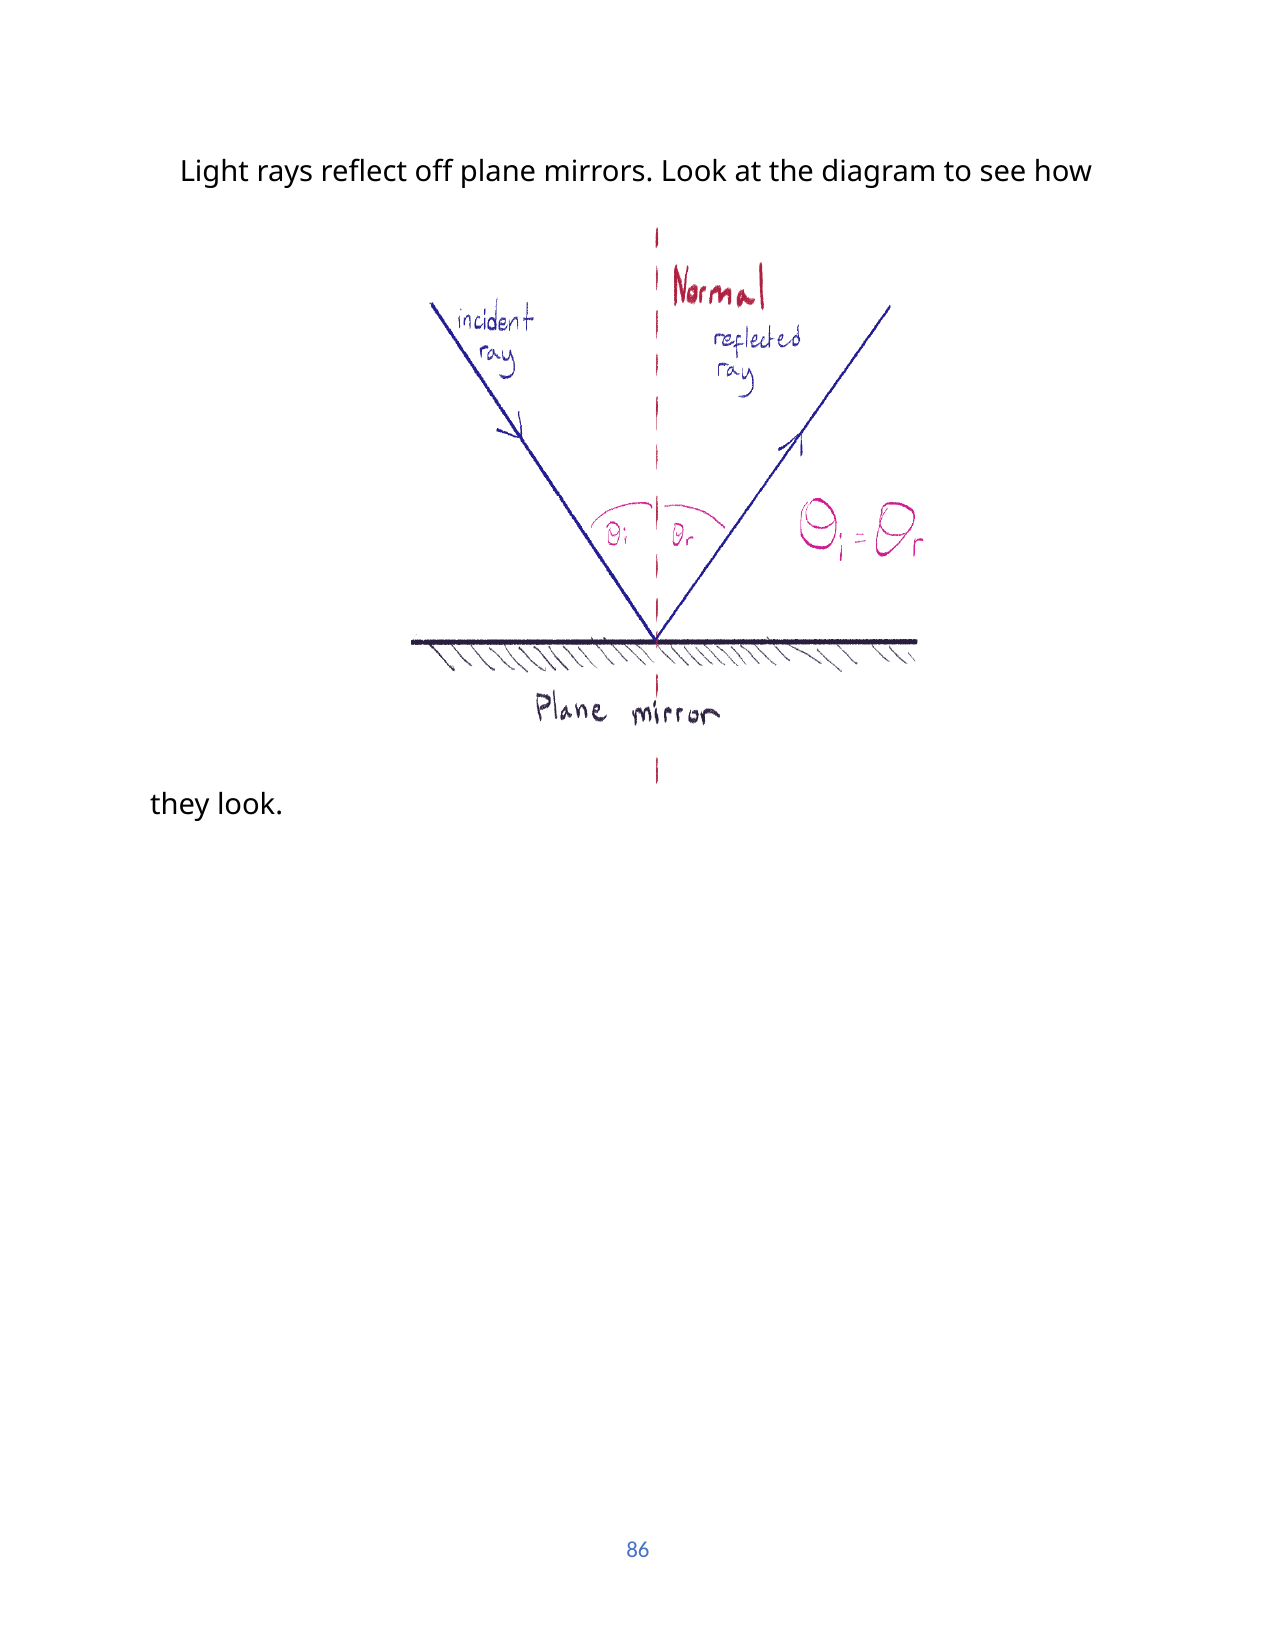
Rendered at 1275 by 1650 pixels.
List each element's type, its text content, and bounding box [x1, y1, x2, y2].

picture [411, 227, 924, 784]
